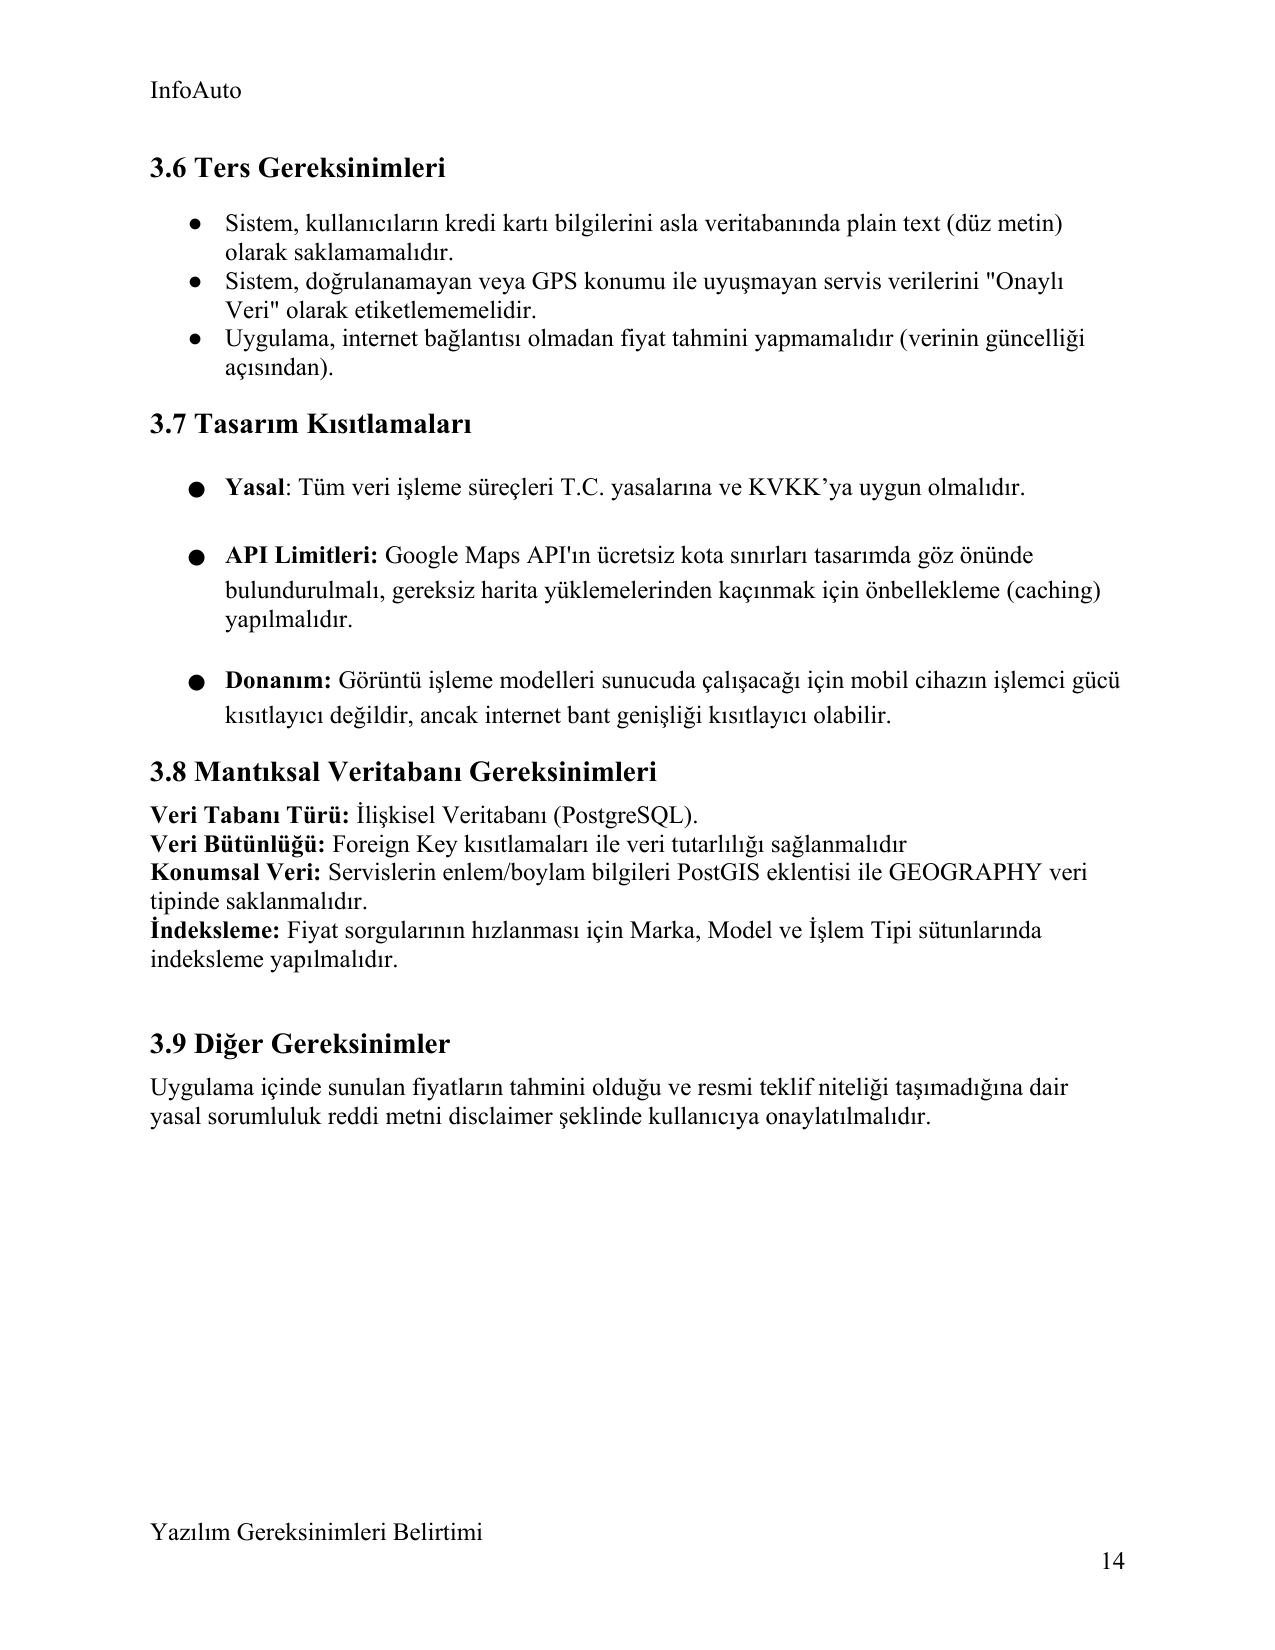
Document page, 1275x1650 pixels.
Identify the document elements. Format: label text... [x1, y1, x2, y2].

text Veri Bütünlüğü: Foreign Key kısıtlamaları ile veri tutarlılığı sağlanmalıdır [150, 829, 1125, 857]
text Konumsal Veri: Servislerin enlem/boylam bilgileri PostGIS eklentisi ile GEOGRAPHY veri tipinde saklanmalıdır. [150, 857, 1125, 915]
list Yasal: Tüm veri işleme süreçleri T.C. yasalarına ve KVKK’ya uygun olmalıdır. [187, 464, 1125, 507]
text 3.9 Diğer Gereksinimler [150, 1026, 1125, 1060]
list Uygulama, internet bağlantısı olmadan fiyat tahmini yapmamalıdır (verinin güncelliği açısından). [187, 323, 1125, 381]
list Sistem, doğrulanamayan veya GPS konumu ile uyuşmayan servis verilerini "Onaylı Veri" olarak etiketlememelidir. [187, 266, 1125, 323]
text Veri Tabanı Türü: İlişkisel Veritabanı (PostgreSQL). [150, 800, 1125, 829]
text 3.6 Ters Gereksinimleri [150, 150, 1125, 183]
list Sistem, kullanıcıların kredi kartı bilgilerini asla veritabanında plain text (düz metin) olarak saklamamalıdır. [187, 208, 1125, 266]
text İndeksleme: Fiyat sorgularının hızlanması için Marka, Model ve İşlem Tipi sütunlarında indeksleme yapılmalıdır. [150, 915, 1125, 972]
text 3.8 Mantıksal Veritabanı Gereksinimleri [150, 754, 1125, 787]
list Donanım: Görüntü işleme modelleri sunucuda çalışacağı için mobil cihazın işlemci gücü kısıtlayıcı değildir, ancak internet bant genişliği kısıtlayıcı olabilir. [187, 657, 1125, 729]
list API Limitleri: Google Maps API'ın ücretsiz kota sınırları tasarımda göz önünde bulundurulmalı, gereksiz harita yüklemelerinden kaçınmak için önbellekleme (caching) yapılmalıdır. [187, 532, 1125, 632]
text Uygulama içinde sunulan fiyatların tahmini olduğu ve resmi teklif niteliği taşımadığına dair yasal sorumluluk reddi metni disclaimer şeklinde kullanıcıya onaylatılmalıdır. [150, 1072, 1125, 1130]
text 3.7 Tasarım Kısıtlamaları [150, 406, 1125, 439]
